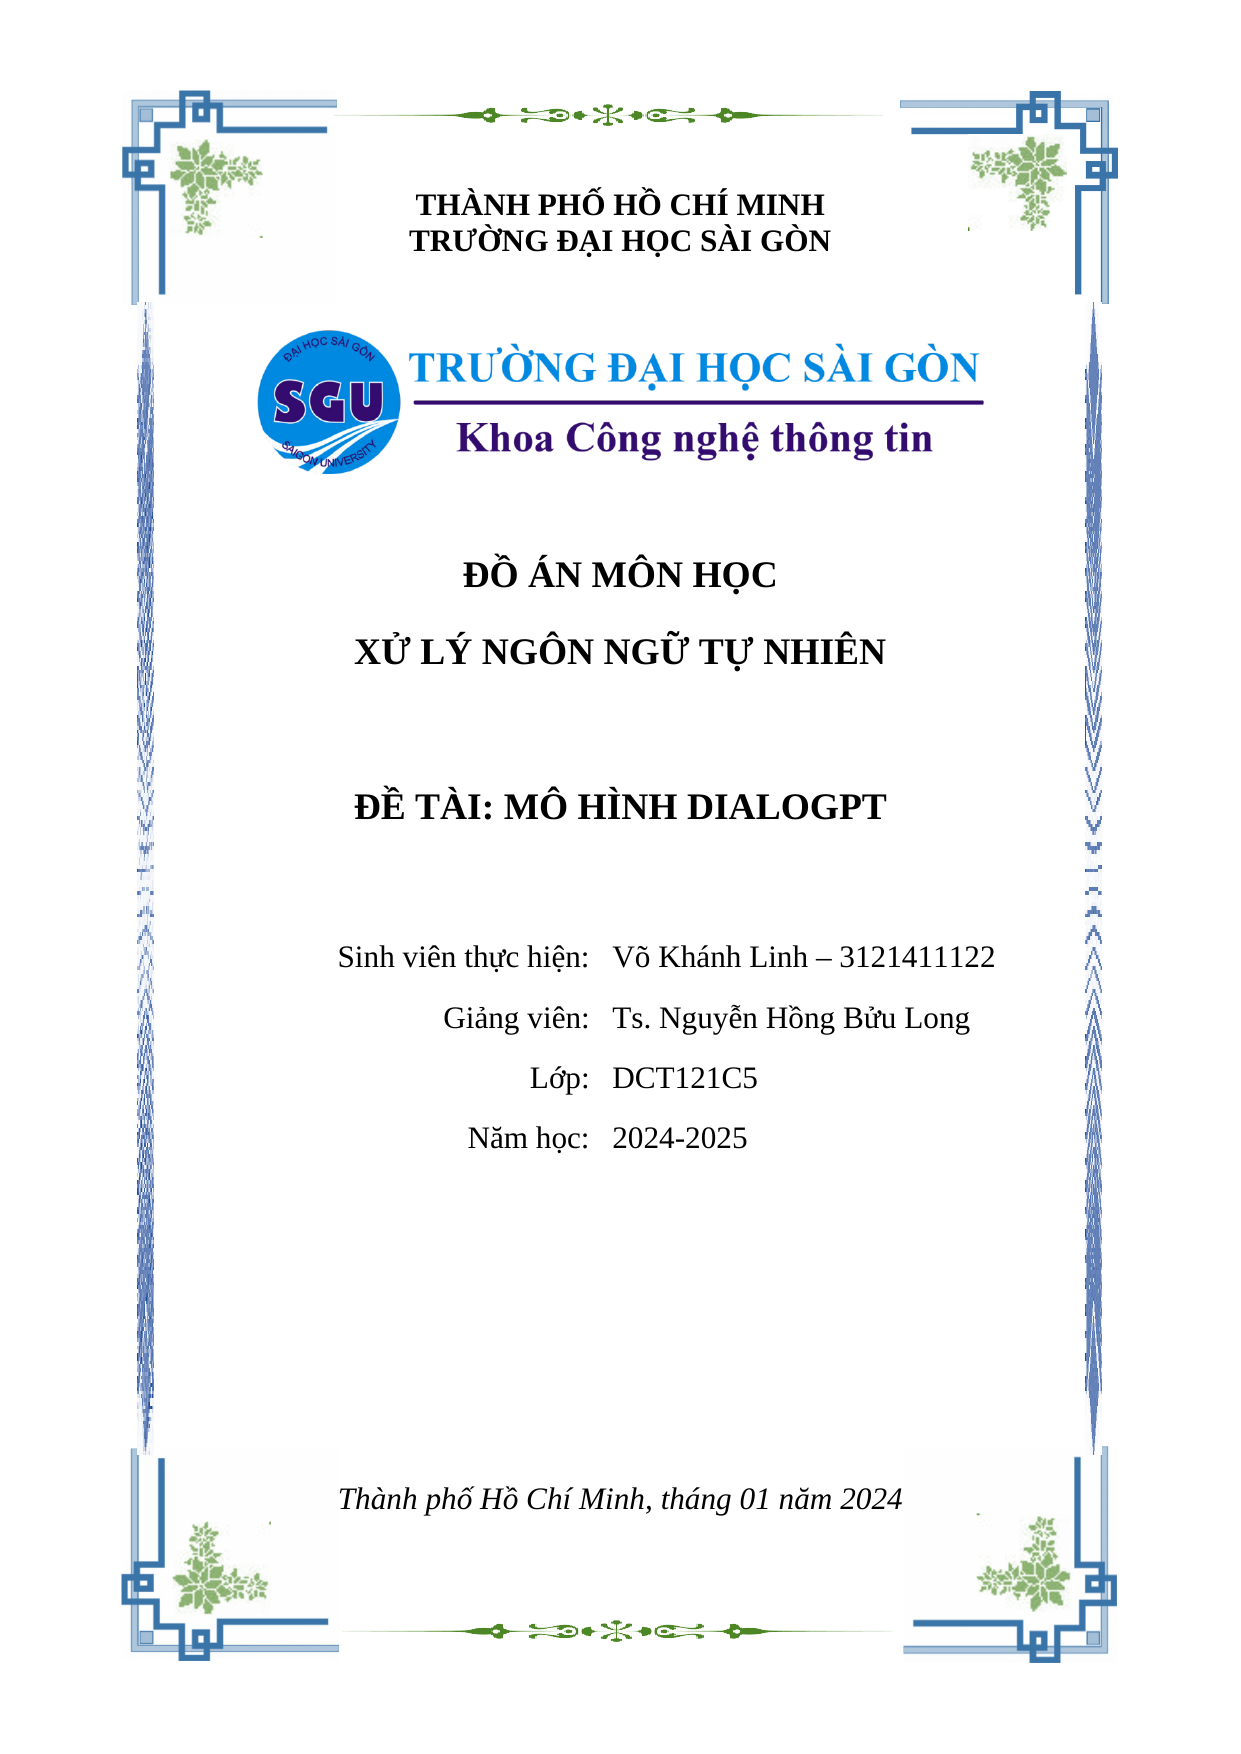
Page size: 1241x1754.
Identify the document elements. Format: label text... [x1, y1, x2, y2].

text ĐỀ TÀI: MÔ HÌNH DIALOGPT [187, 784, 1053, 827]
text ĐỒ ÁN MÔN HỌC [187, 552, 1053, 596]
table_cell DCT121C5 [601, 1059, 1064, 1120]
table_cell Giảng viên: [176, 999, 601, 1059]
text THÀNH PHỐ HỒ CHÍ MINH [187, 150, 1053, 222]
table_cell 2024-2025 [601, 1120, 1064, 1180]
picture [256, 319, 984, 486]
text XỬ LÝ NGÔN NGỮ TỰ NHIÊN [187, 630, 1053, 673]
text TRƯỜNG ĐẠI HỌC SÀI GÒN [187, 222, 1053, 258]
table_header Võ Khánh Linh – 3121411122 [601, 939, 1064, 999]
table_cell Ts. Nguyễn Hồng Bửu Long [601, 999, 1064, 1059]
table_cell Năm học: [176, 1120, 601, 1180]
text Thành phố Hồ Chí Minh, tháng 01 năm 2024 [187, 1480, 1053, 1516]
table_cell Lớp: [176, 1059, 601, 1120]
table_header Sinh viên thực hiện: [176, 939, 601, 999]
